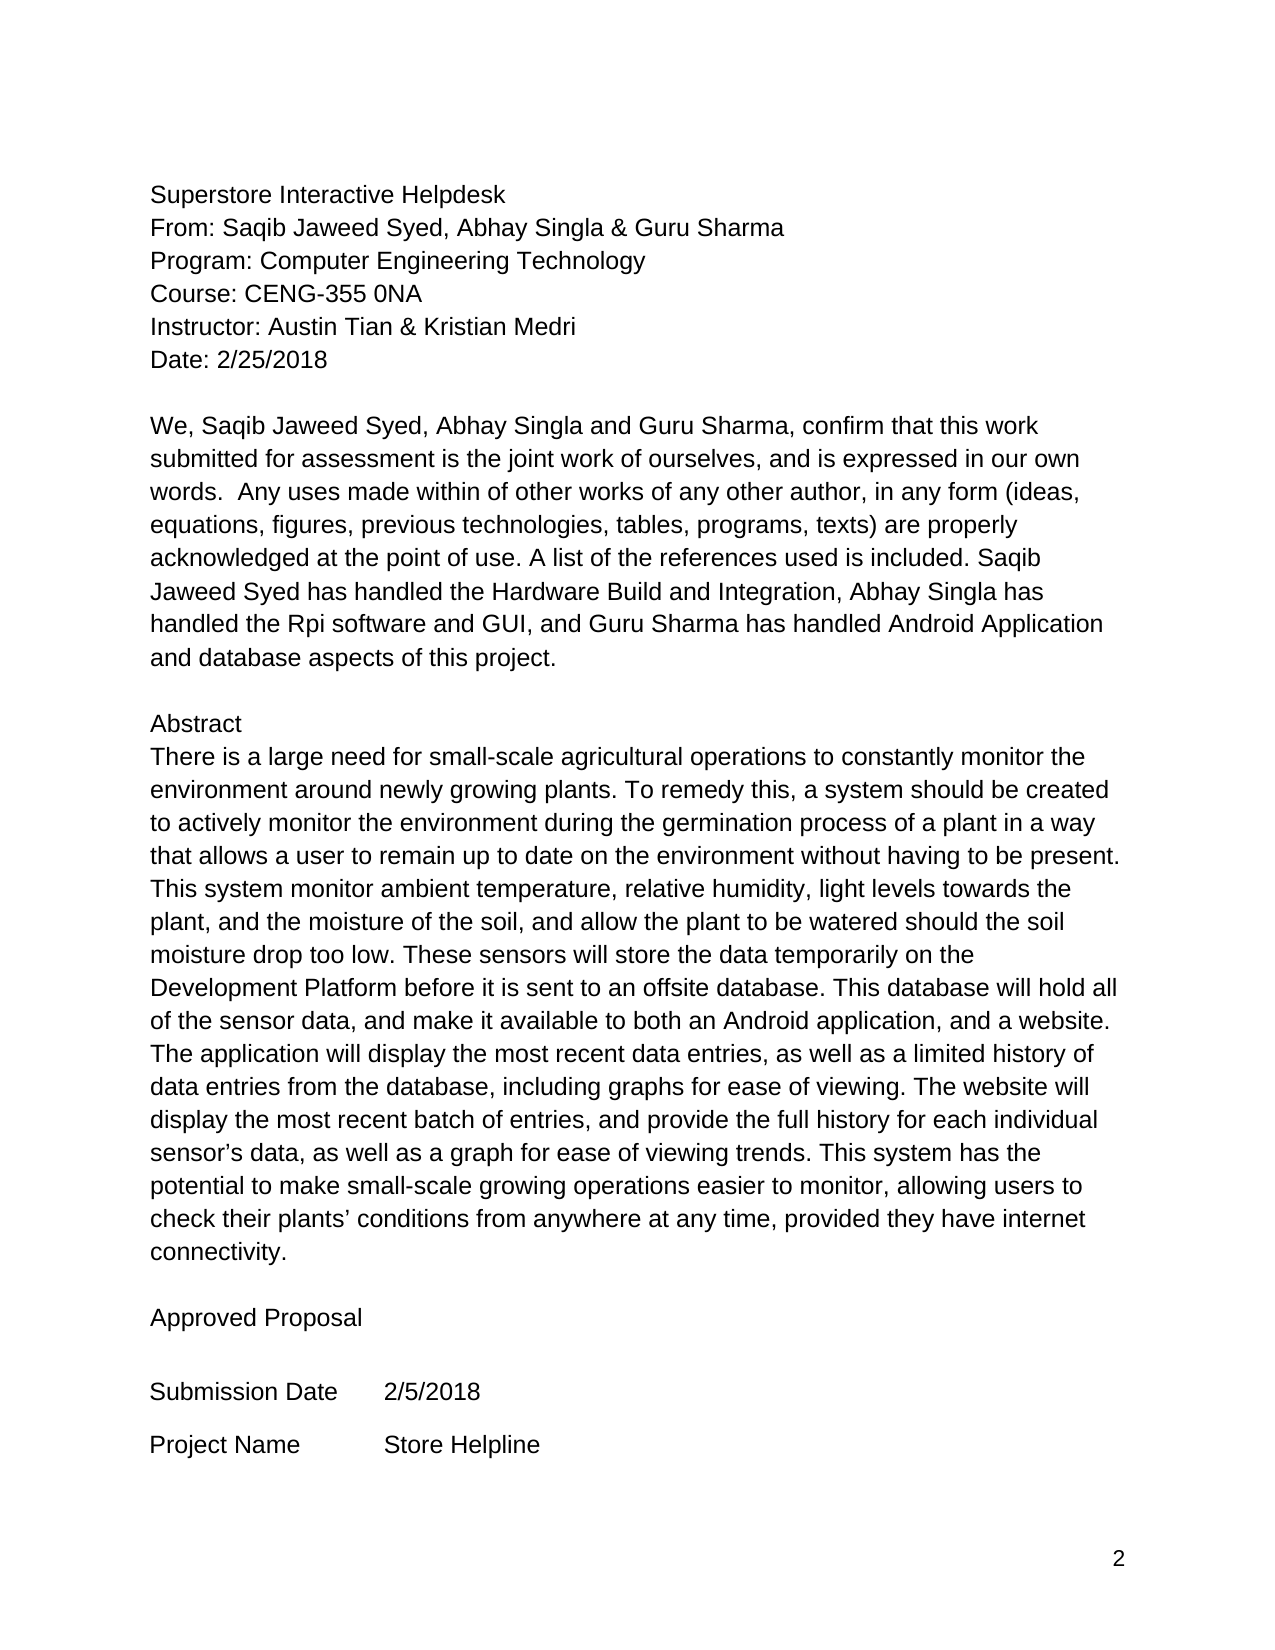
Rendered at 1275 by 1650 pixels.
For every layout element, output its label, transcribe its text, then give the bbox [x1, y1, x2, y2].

table_header Submission Date [139, 1367, 373, 1420]
table_cell Store Helpline [373, 1420, 1114, 1473]
table_header 2/5/2018 [373, 1367, 1114, 1420]
table_cell Project Name [139, 1420, 373, 1473]
text Abstract There is a large need for small-scale agricultural operations to constantly monitor the environment around newly growing plants. To remedy this, a system should be created to actively monitor the environment during the germination process of a plant in a way that allows a user to remain up to date on the environment without having to be present. This system monitor ambient temperature, relative humidity, light levels towards the plant, and the moisture of the soil, and allow the plant to be watered should the soil moisture drop too low. These sensors will store the data temporarily on the Development Platform before it is sent to an offsite database. This database will hold all of the sensor data, and make it available to both an Android application, and a website. The application will display the most recent data entries, as well as a limited history of data entries from the database, including graphs for ease of viewing. The website will display the most recent batch of entries, and provide the full history for each individual sensor’s data, as well as a graph for ease of viewing trends. This system has the potential to make small-scale growing operations easier to monitor, allowing users to check their plants’ conditions from anywhere at any time, provided they have internet connectivity. Approved Proposal [150, 676, 1125, 1332]
text Superstore Interactive Helpdesk From: Saqib Jaweed Syed, Abhay Singla & Guru Sharma Program: Computer Engineering Technology Course: CENG-355 0NA Instructor: Austin Tian & Kristian Medri Date: 2/25/2018 We, Saqib Jaweed Syed, Abhay Singla and Guru Sharma, confirm that this work submitted for assessment is the joint work of ourselves, and is expressed in our own words. Any uses made within of other works of any other author, in any form (ideas, equations, figures, previous technologies, tables, programs, texts) are properly acknowledged at the point of use. A list of the references used is included. Saqib Jaweed Syed has handled the Hardware Build and Integration, Abhay Singla has handled the Rpi software and GUI, and Guru Sharma has handled Android Application and database aspects of this project. [150, 180, 1125, 671]
